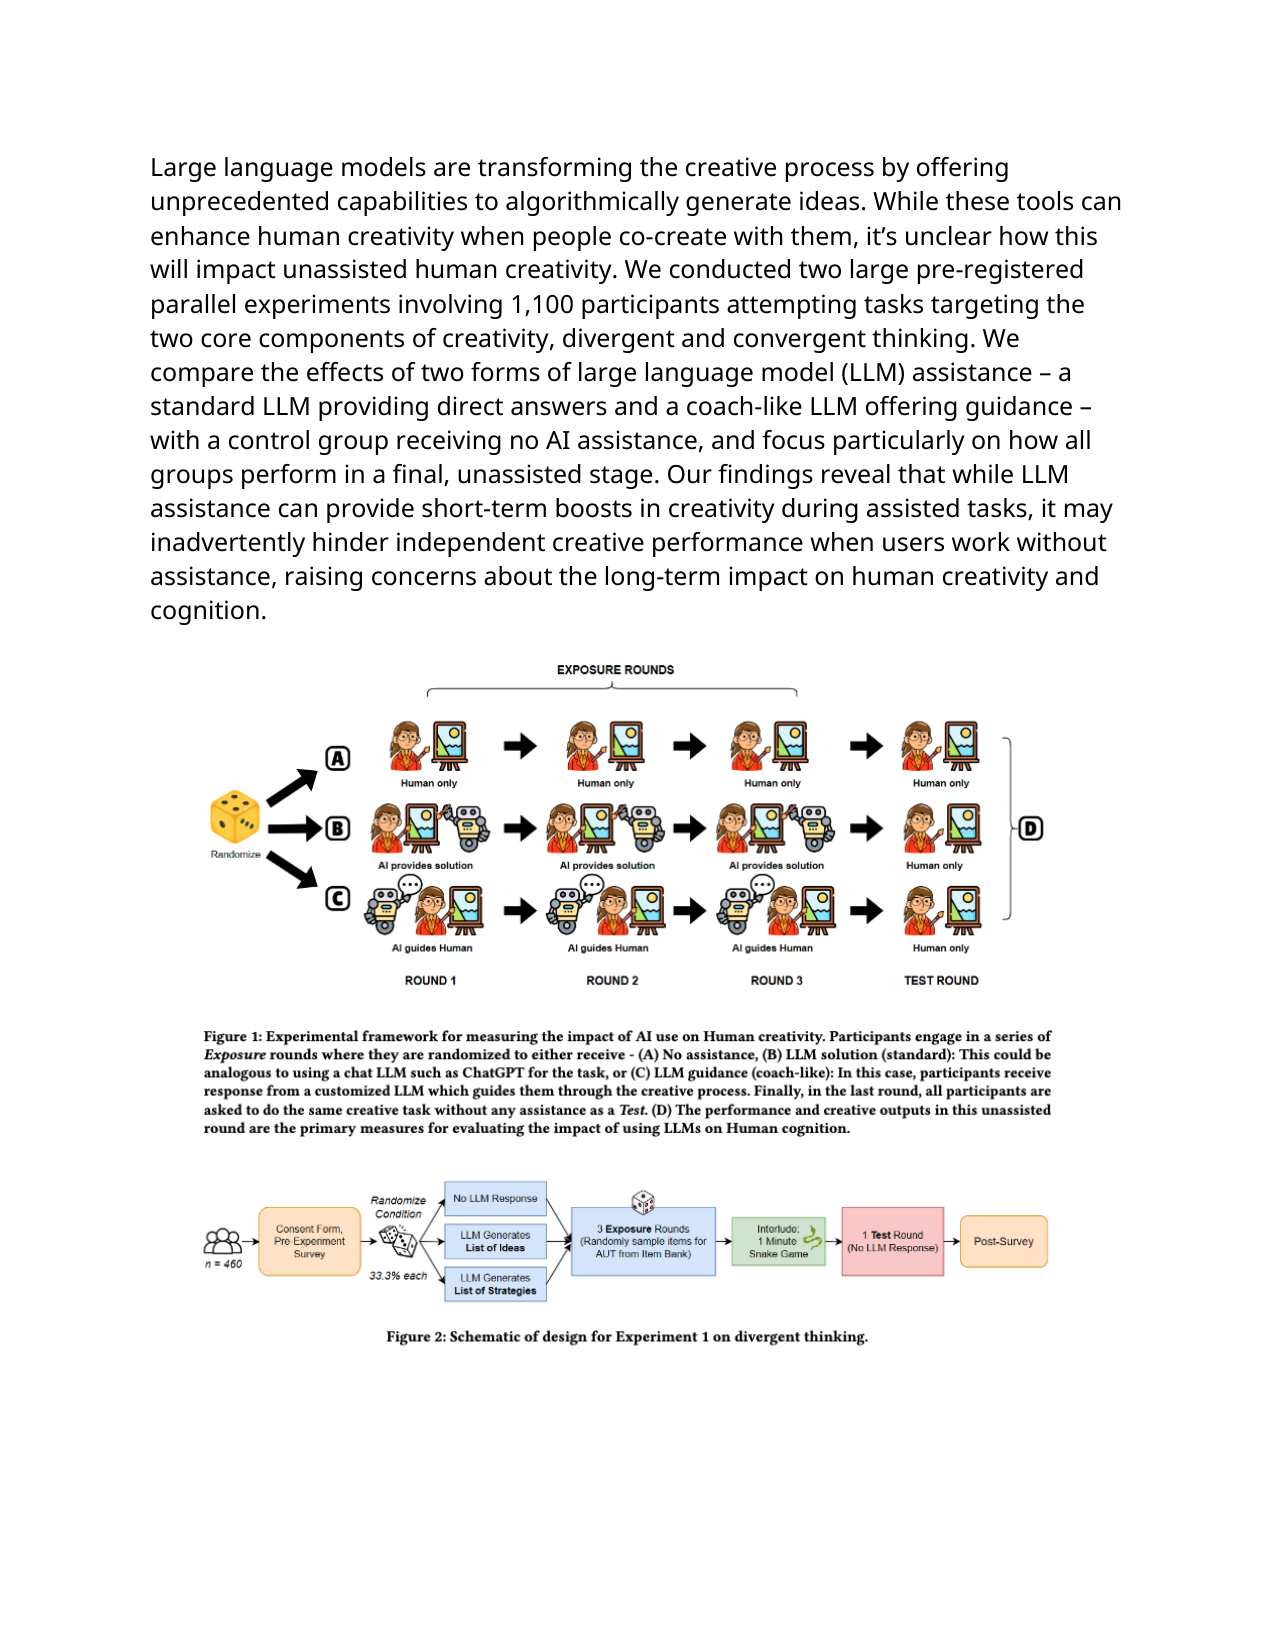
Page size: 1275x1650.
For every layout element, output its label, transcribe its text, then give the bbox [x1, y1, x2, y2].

picture [188, 645, 1064, 1146]
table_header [139, 646, 1114, 1382]
picture [188, 1166, 1064, 1362]
text Large language models are transforming the creative process by offering unprecedented capabilities to algorithmically generate ideas. While these tools can enhance human creativity when people co-create with them, it’s unclear how this will impact unassisted human creativity. We conducted two large pre-registered parallel experiments involving 1,100 participants attempting tasks targeting the two core components of creativity, divergent and convergent thinking. We compare the effects of two forms of large language model (LLM) assistance – a standard LLM providing direct answers and a coach-like LLM offering guidance – with a control group receiving no AI assistance, and focus particularly on how all groups perform in a final, unassisted stage. Our findings reveal that while LLM assistance can provide short-term boosts in creativity during assisted tasks, it may inadvertently hinder independent creative performance when users work without assistance, raising concerns about the long-term impact on human creativity and cognition. [150, 150, 1125, 627]
